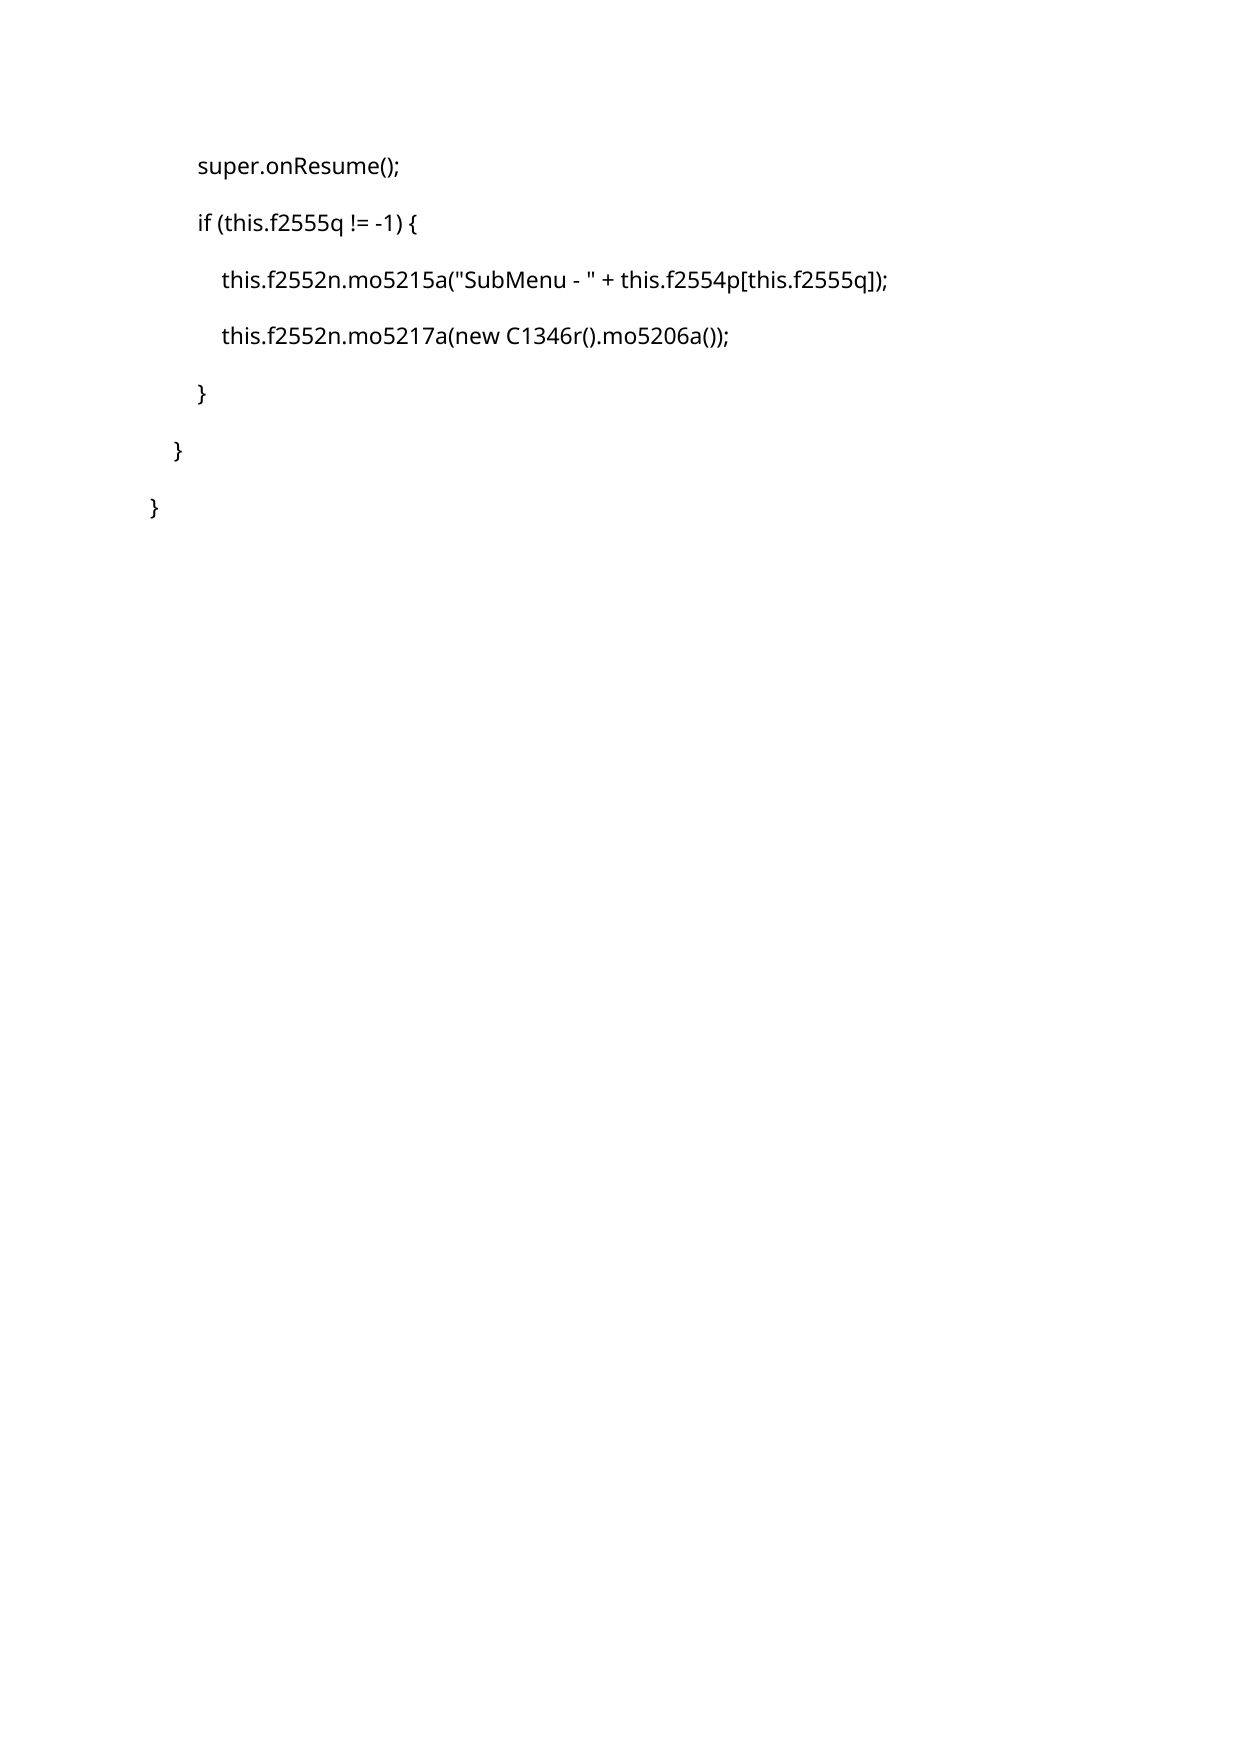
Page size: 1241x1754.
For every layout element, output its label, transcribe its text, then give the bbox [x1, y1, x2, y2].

text } [150, 434, 1090, 465]
text this.f2552n.mo5217a(new C1346r().mo5206a()); [150, 320, 1090, 352]
text } [150, 377, 1090, 408]
text this.f2552n.mo5215a("SubMenu - " + this.f2554p[this.f2555q]); [150, 263, 1090, 295]
text super.onResume(); [150, 150, 1090, 181]
text if (this.f2555q != -1) { [150, 207, 1090, 238]
text } [150, 491, 1090, 522]
